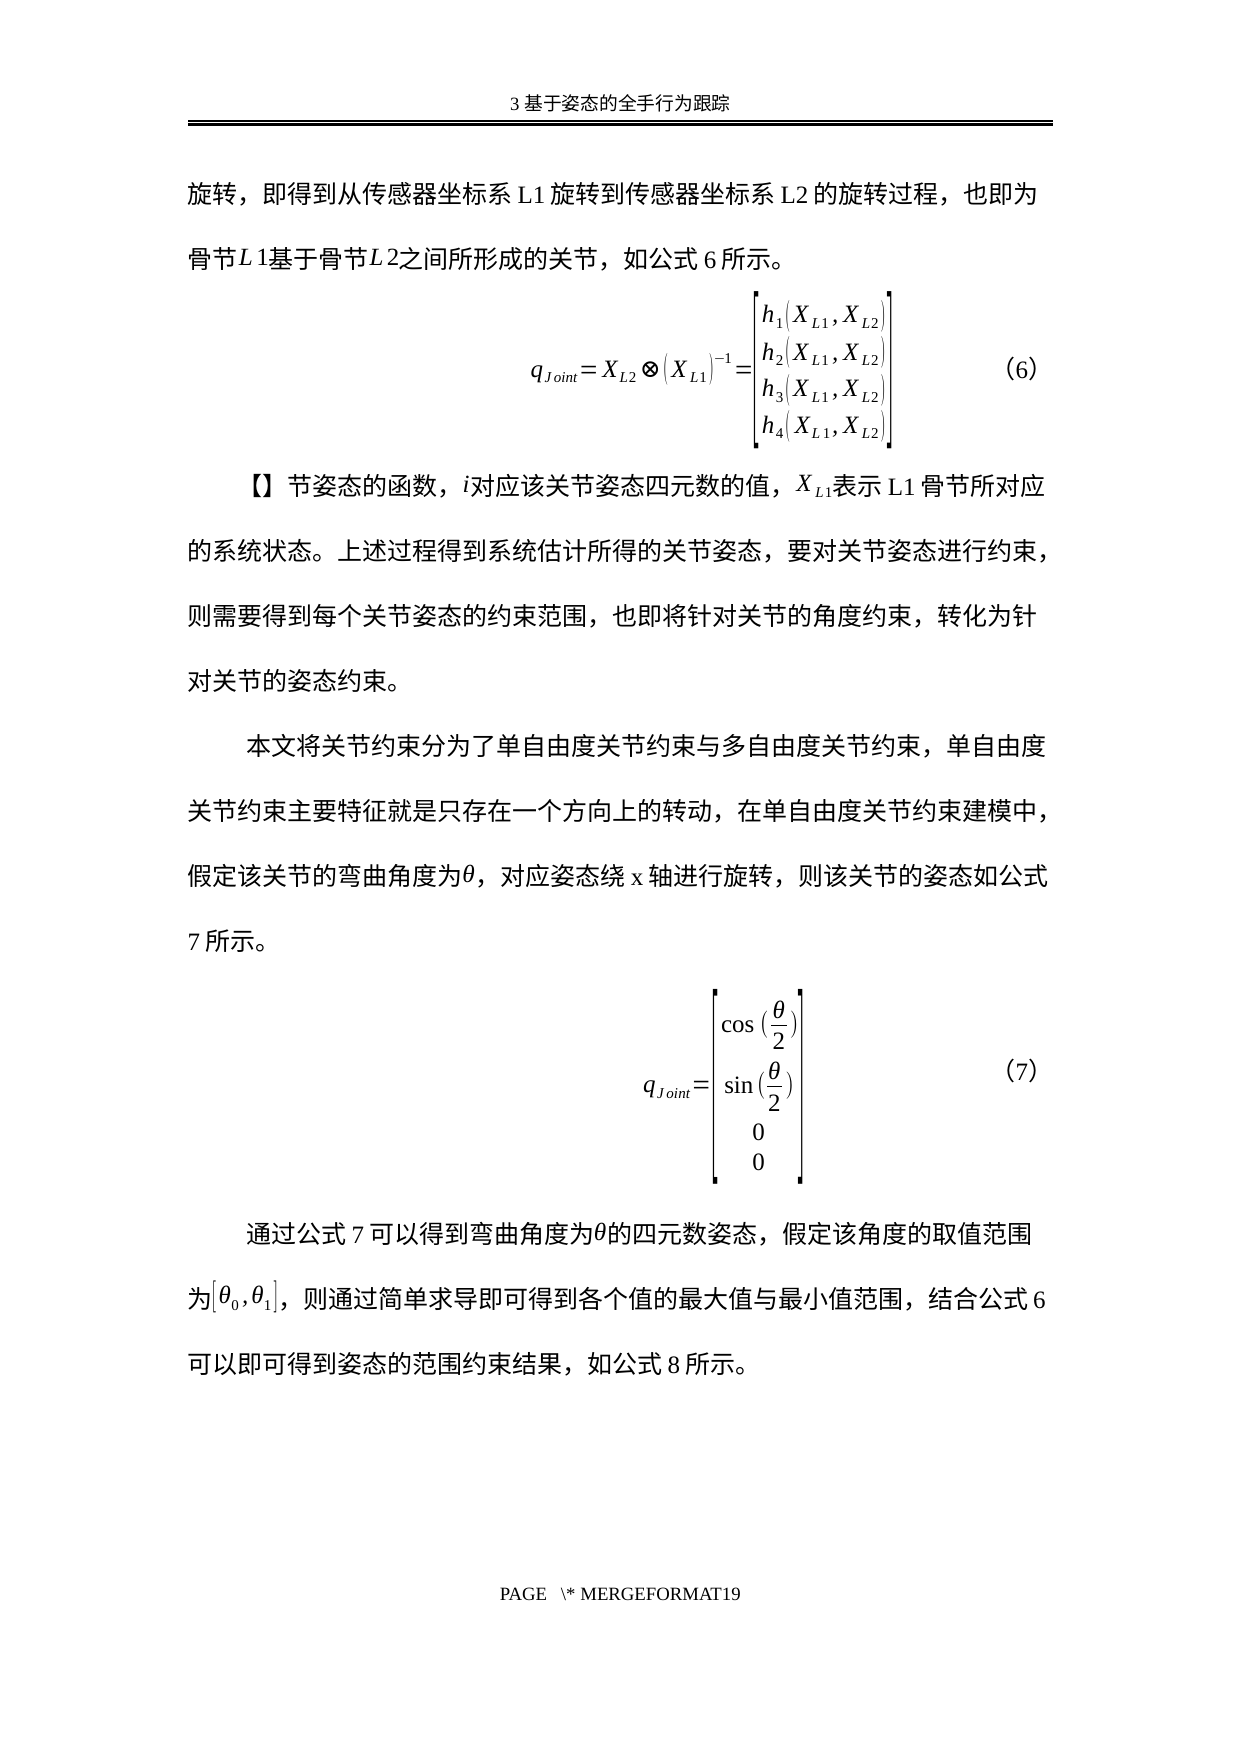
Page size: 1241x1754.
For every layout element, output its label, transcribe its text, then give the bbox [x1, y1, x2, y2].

text 通过公式7可以得到弯曲角度为的四元数姿态，假定该角度的取值范围为，则通过简单求导即可得到各个值的最大值与最小值范围，结合公式6可以即可得到姿态的范围约束结果，如公式8所示。 [187, 1200, 1053, 1395]
text （6） [187, 290, 1053, 452]
text 【】节姿态的函数，对应该关节姿态四元数的值，表示L1骨节所对应的系统状态。上述过程得到系统估计所得的关节姿态，要对关节姿态进行约束，则需要得到每个关节姿态的约束范围，也即将针对关节的角度约束，转化为针对关节的姿态约束。 [187, 452, 1053, 712]
text 本文将关节约束分为了单自由度关节约束与多自由度关节约束，单自由度关节约束主要特征就是只存在一个方向上的转动，在单自由度关节约束建模中，假定该关节的弯曲角度为，对应姿态绕x轴进行旋转，则该关节的姿态如公式7所示。 [187, 712, 1053, 972]
text （7） [187, 972, 1053, 1200]
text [187, 160, 1053, 290]
